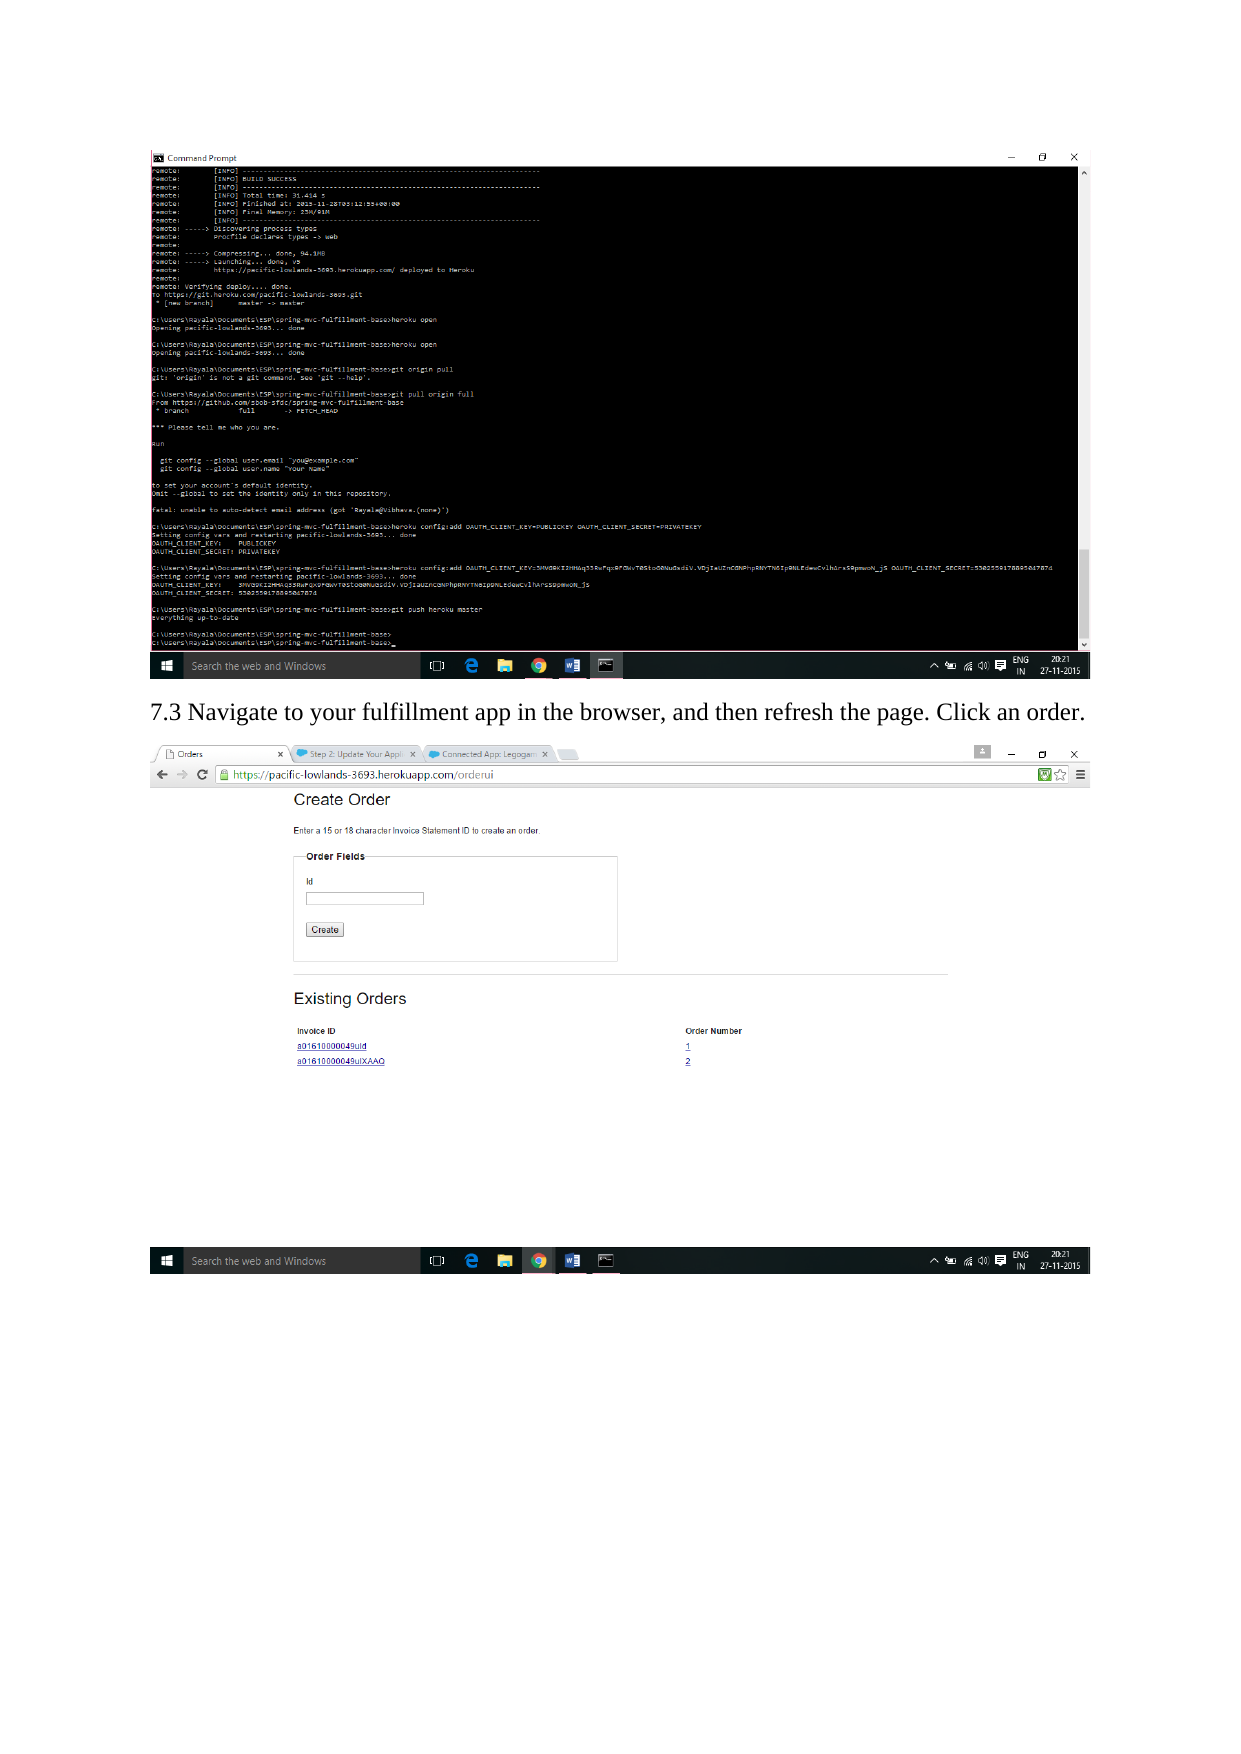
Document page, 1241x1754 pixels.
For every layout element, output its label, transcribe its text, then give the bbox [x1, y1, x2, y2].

text 7.3 Navigate to your fulfillment app in the browser, and then refresh the page. Click an order. [150, 697, 1090, 726]
picture [150, 150, 1091, 679]
picture [150, 745, 1091, 1274]
